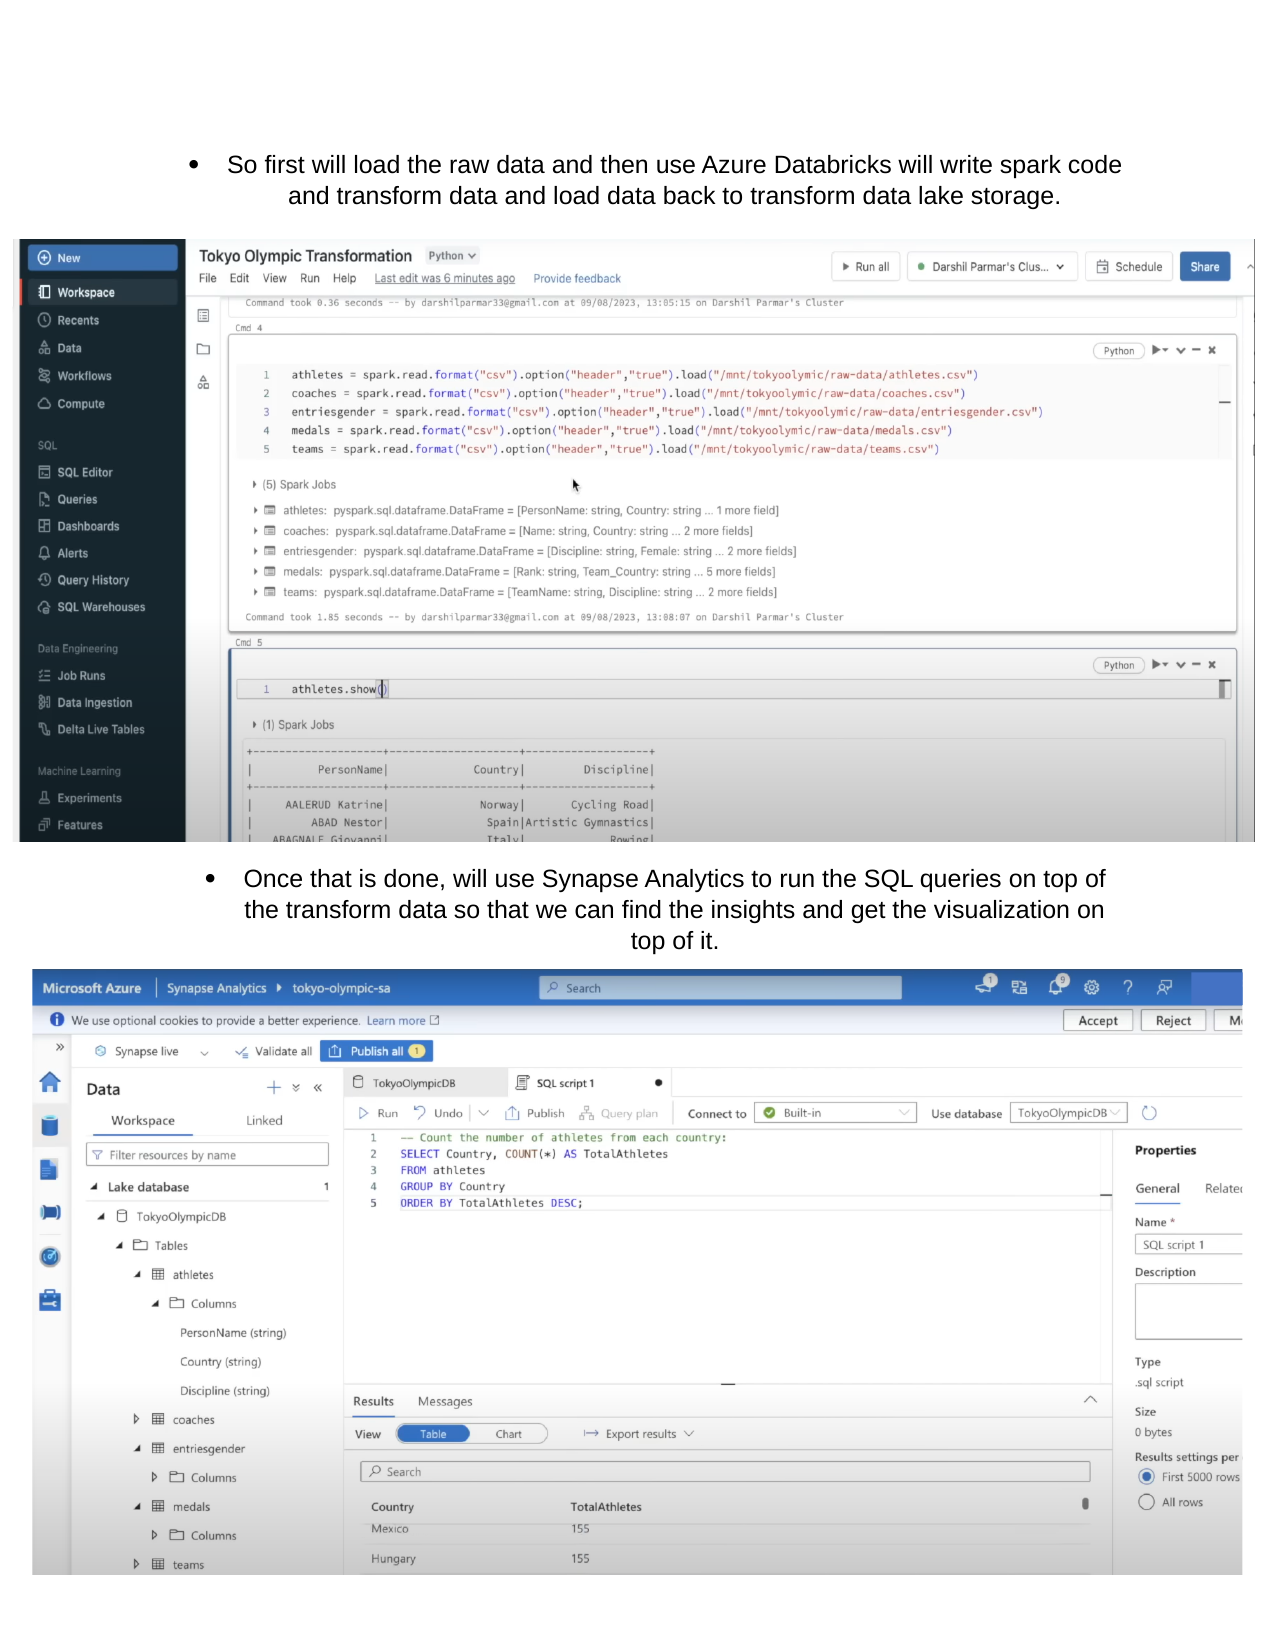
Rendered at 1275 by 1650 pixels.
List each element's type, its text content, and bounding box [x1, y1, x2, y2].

picture [32, 969, 1243, 1575]
list Once that is done, will use Synapse Analytics to run the SQL queries on top of the transform data so that we can find the insights and get the visualization on top of it. [187, 864, 1125, 955]
list So first will load the raw data and then use Azure Databricks will write spark code and transform data and load data back to transform data lake storage. [187, 150, 1125, 210]
picture [12, 239, 1255, 842]
